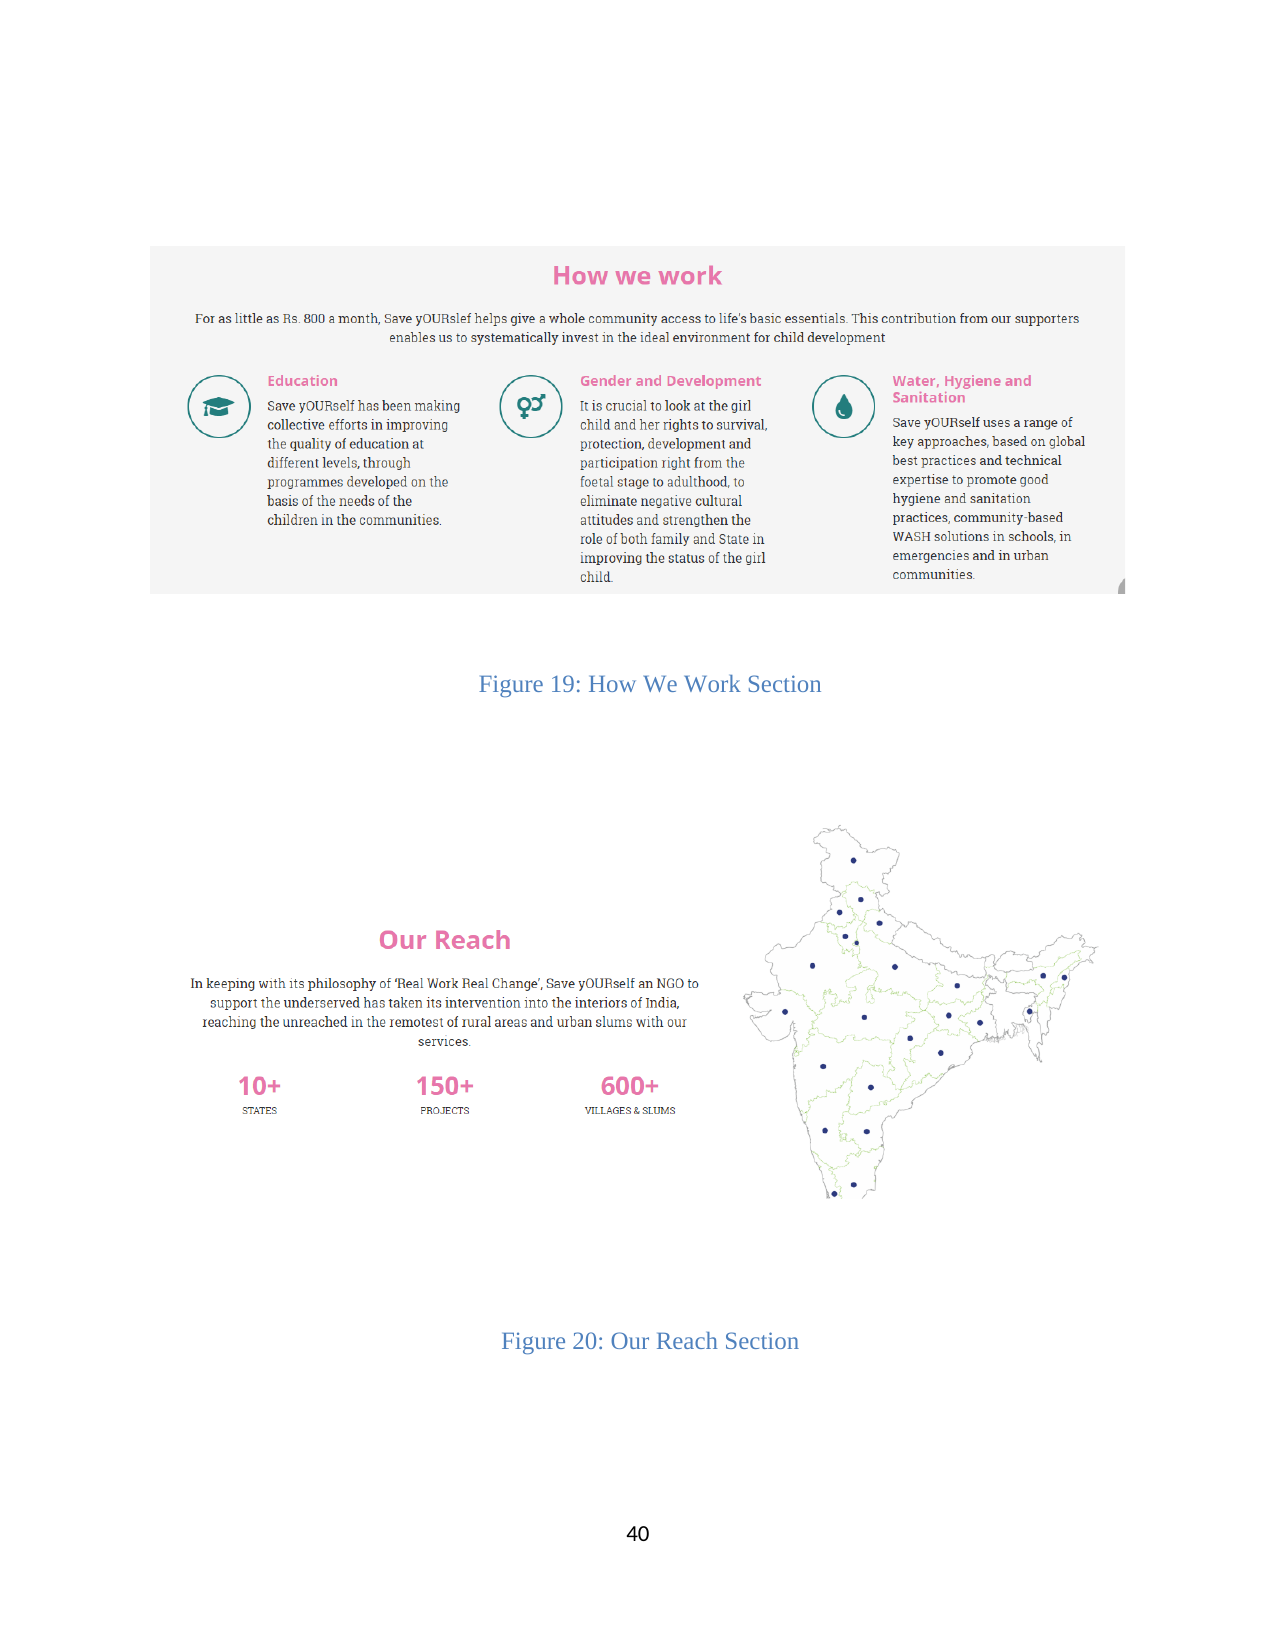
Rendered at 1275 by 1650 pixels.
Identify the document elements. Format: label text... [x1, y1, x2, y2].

picture [150, 820, 1125, 1199]
picture [150, 246, 1125, 594]
text Figure 20: Our Reach Section [150, 1326, 1125, 1355]
text Figure 19: How We Work Section [150, 669, 1125, 698]
